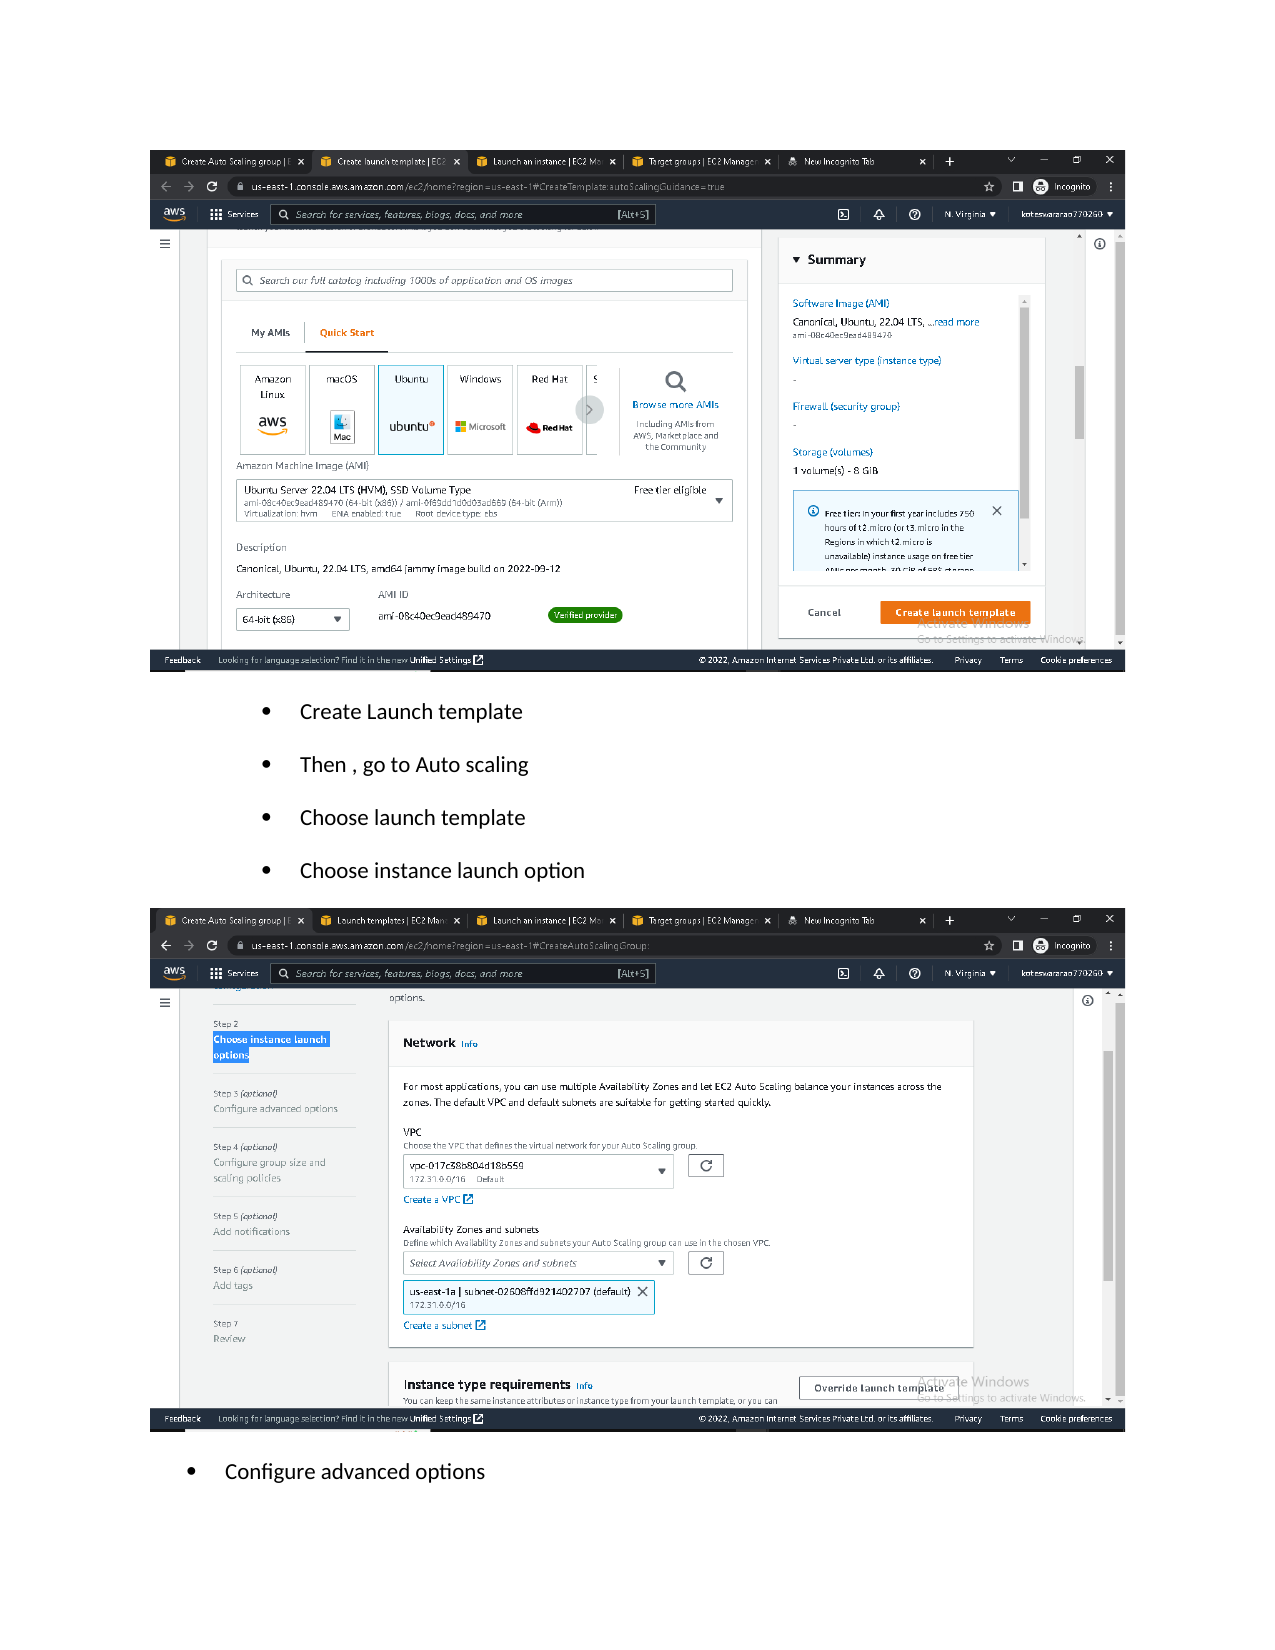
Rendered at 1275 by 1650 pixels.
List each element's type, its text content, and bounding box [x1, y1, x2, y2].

picture [150, 150, 1125, 672]
list Configure advanced options [187, 1457, 1125, 1485]
list Choose instance launch option [262, 856, 1125, 884]
list Then , go to Auto scaling [262, 750, 1125, 778]
list Create Launch template [262, 697, 1125, 725]
picture [150, 908, 1125, 1432]
list Choose launch template [262, 803, 1125, 831]
